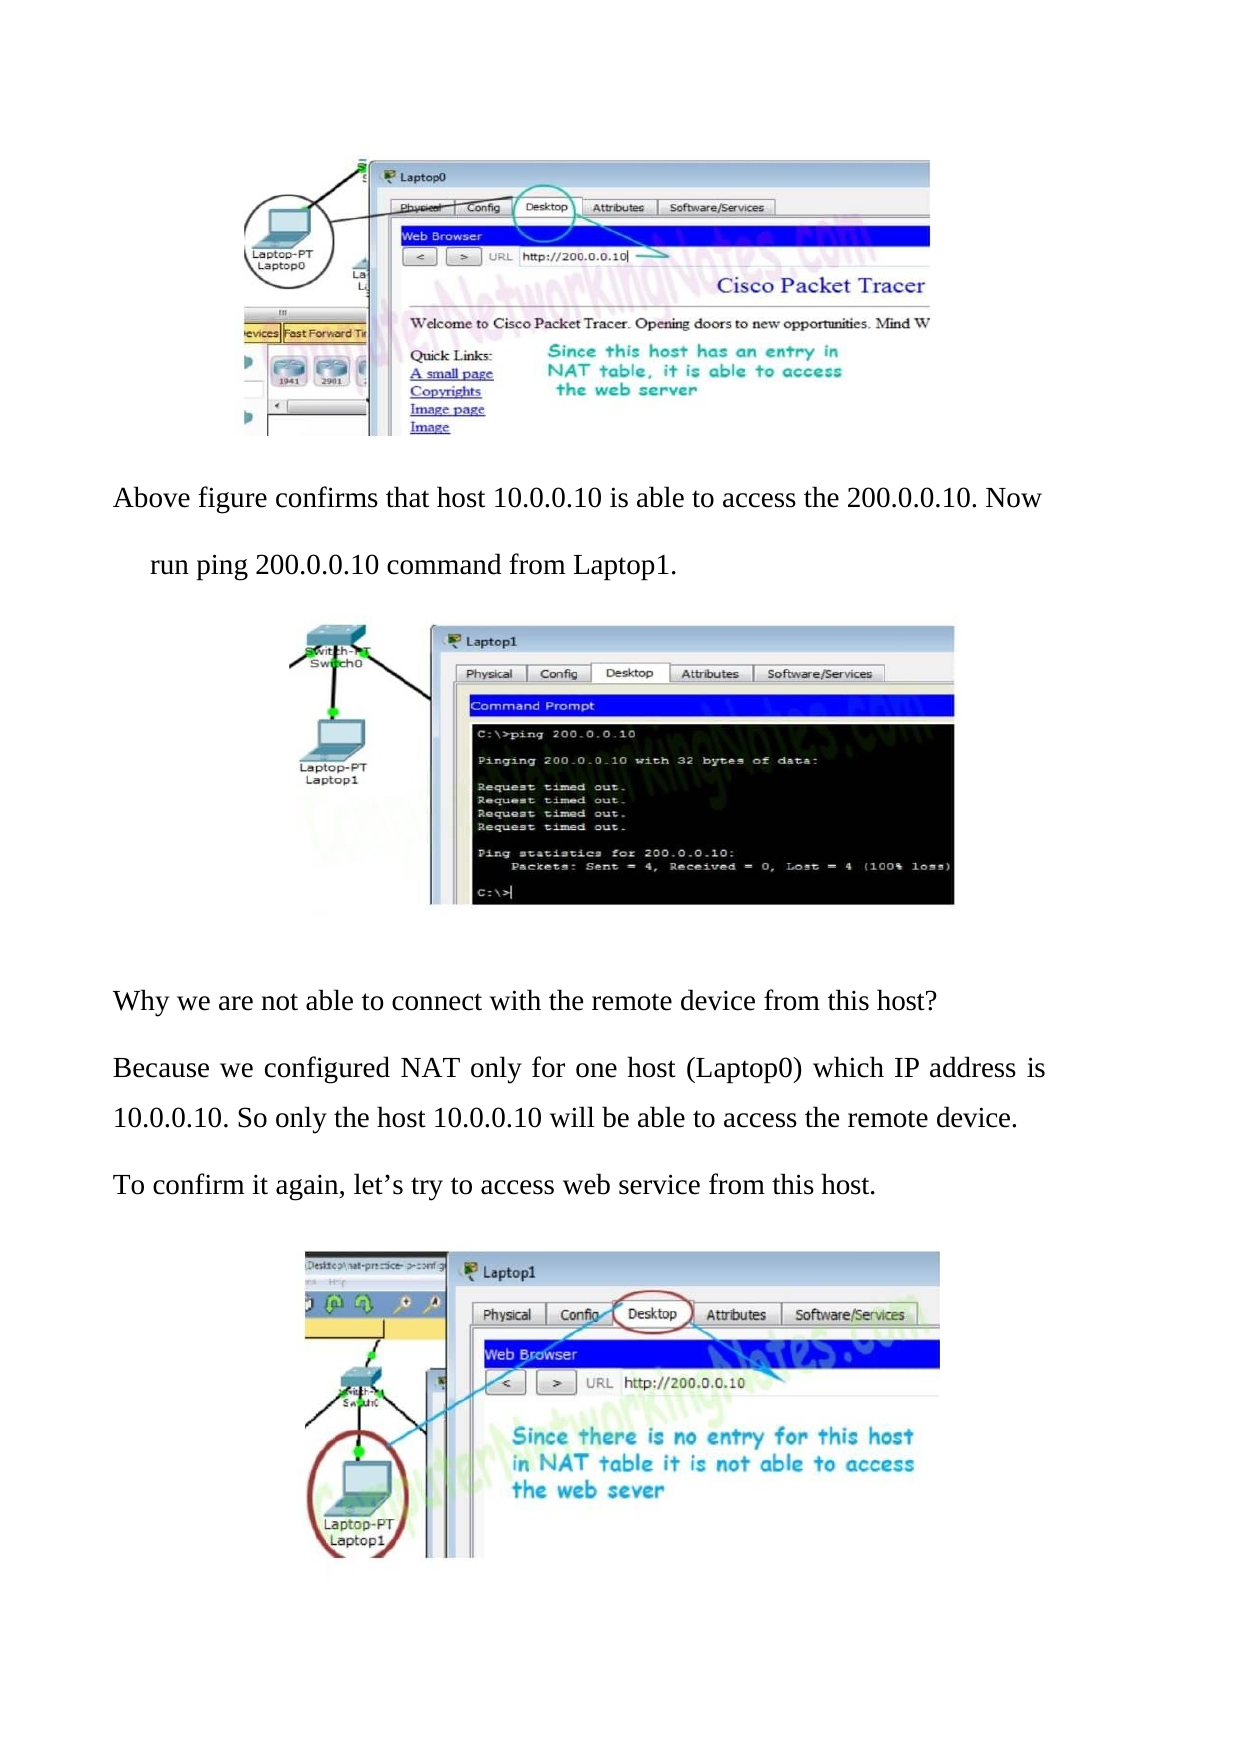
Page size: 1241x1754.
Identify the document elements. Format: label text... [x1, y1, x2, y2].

picture [296, 1242, 940, 1579]
text To confirm it again, let’s try to access web service from this host. [113, 1167, 1211, 1201]
picture [235, 147, 931, 436]
text Because we configured NAT only for one host (Laptop0) which IP address is [113, 1050, 1211, 1083]
text 10.0.0.10. So only the host 10.0.0.10 will be able to access the remote device. [113, 1100, 1211, 1133]
text Above figure confirms that host 10.0.0.10 is able to access the 200.0.0.10. Now run ping 200.0.0.10 command from Laptop1. [113, 480, 1066, 581]
picture [288, 615, 962, 918]
